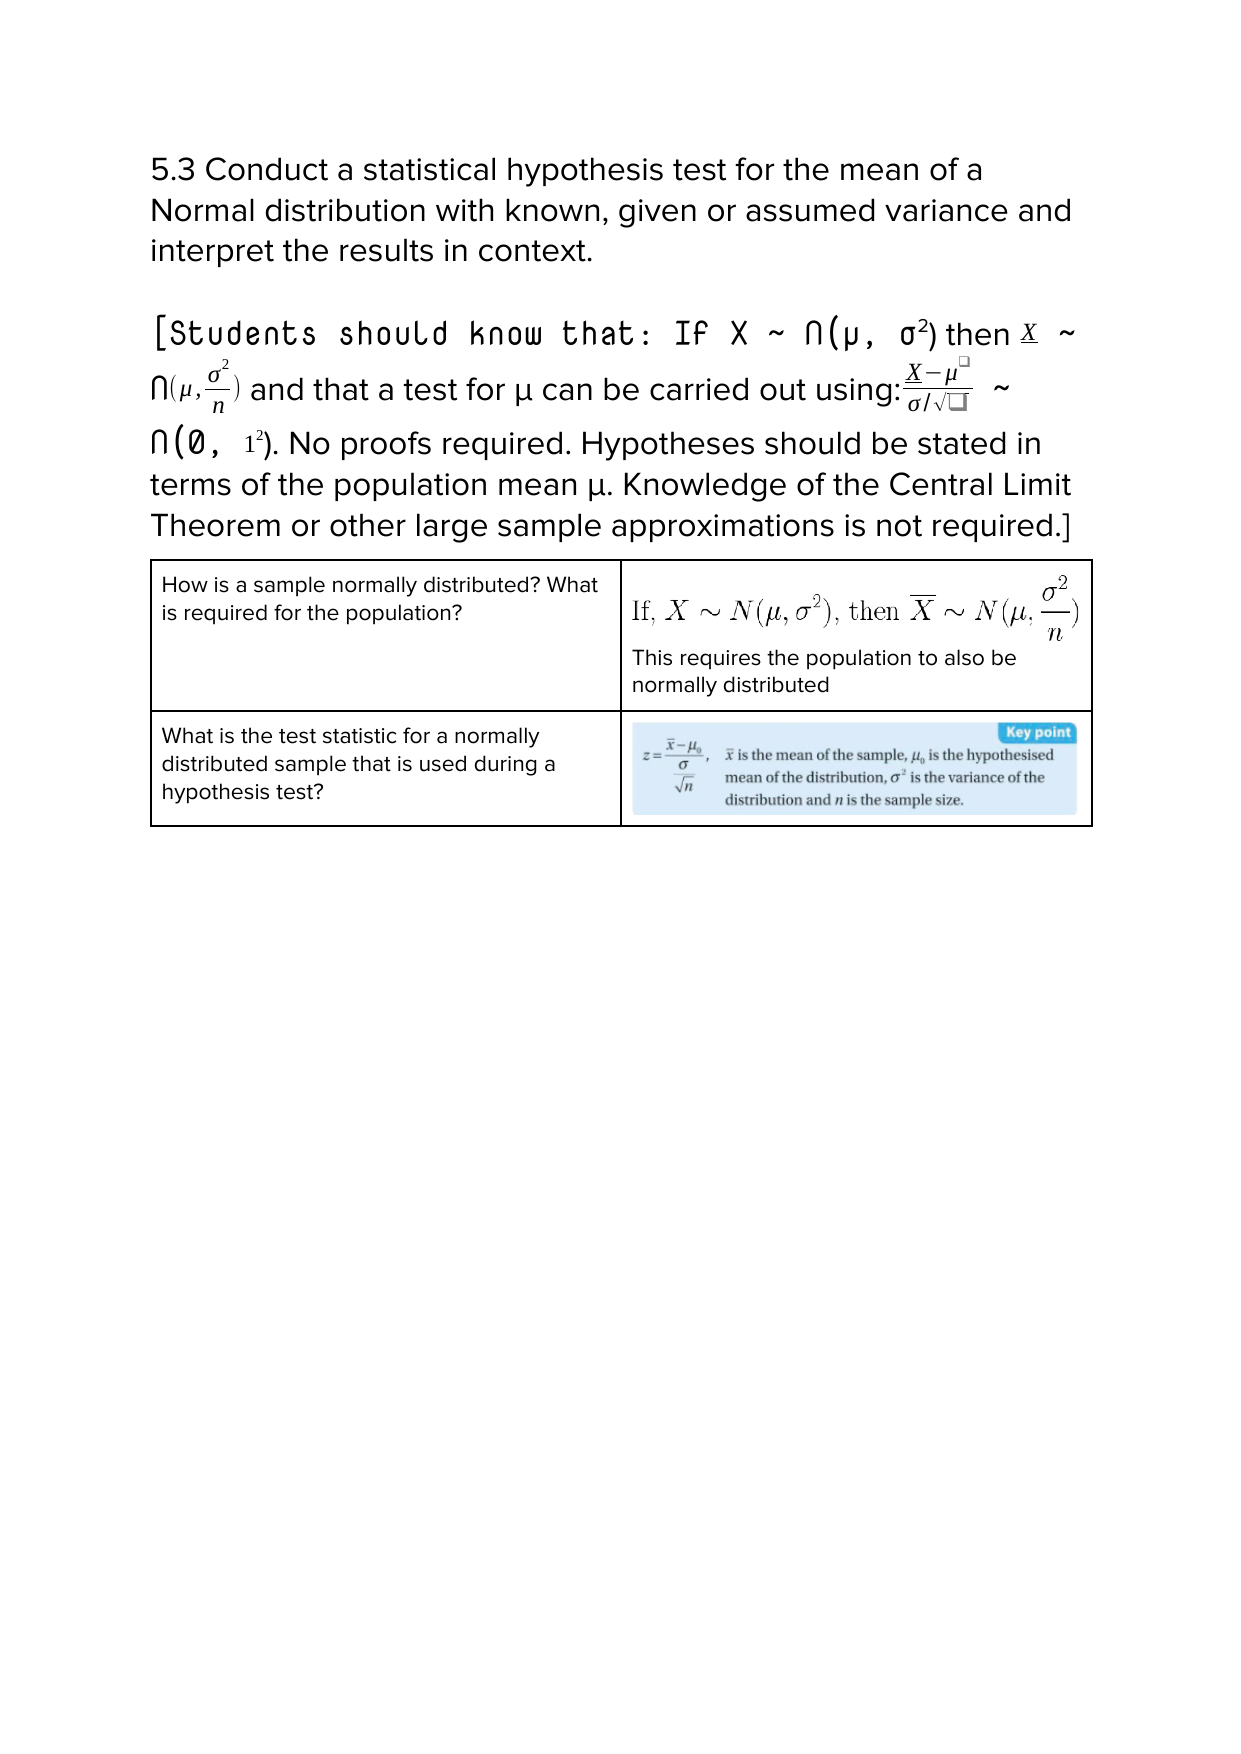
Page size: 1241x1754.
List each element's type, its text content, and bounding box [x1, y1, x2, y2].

table_header This requires the population to also be normally distributed [622, 561, 1091, 710]
subtitle [Students should know that: If X ∼ N(μ, σ2) then ∼ N and that a test for μ can be carried out using: ∼ N(0, ). No proofs required. Hypotheses should be stated in terms of the population mean μ. Knowledge of the Central Limit Theorem or other large sample approximations is not required.] [150, 309, 1090, 546]
subtitle 5.3 Conduct a statistical hypothesis test for the mean of a Normal distribution with known, given or assumed variance and interpret the results in context. [150, 150, 1090, 272]
picture [631, 722, 1079, 815]
table_cell What is the test statistic for a normally distributed sample that is used during a hypothesis test? [152, 712, 620, 825]
table_cell [622, 712, 1091, 825]
picture [631, 571, 1079, 644]
table_header How is a sample normally distributed? What is required for the population? [152, 561, 620, 710]
